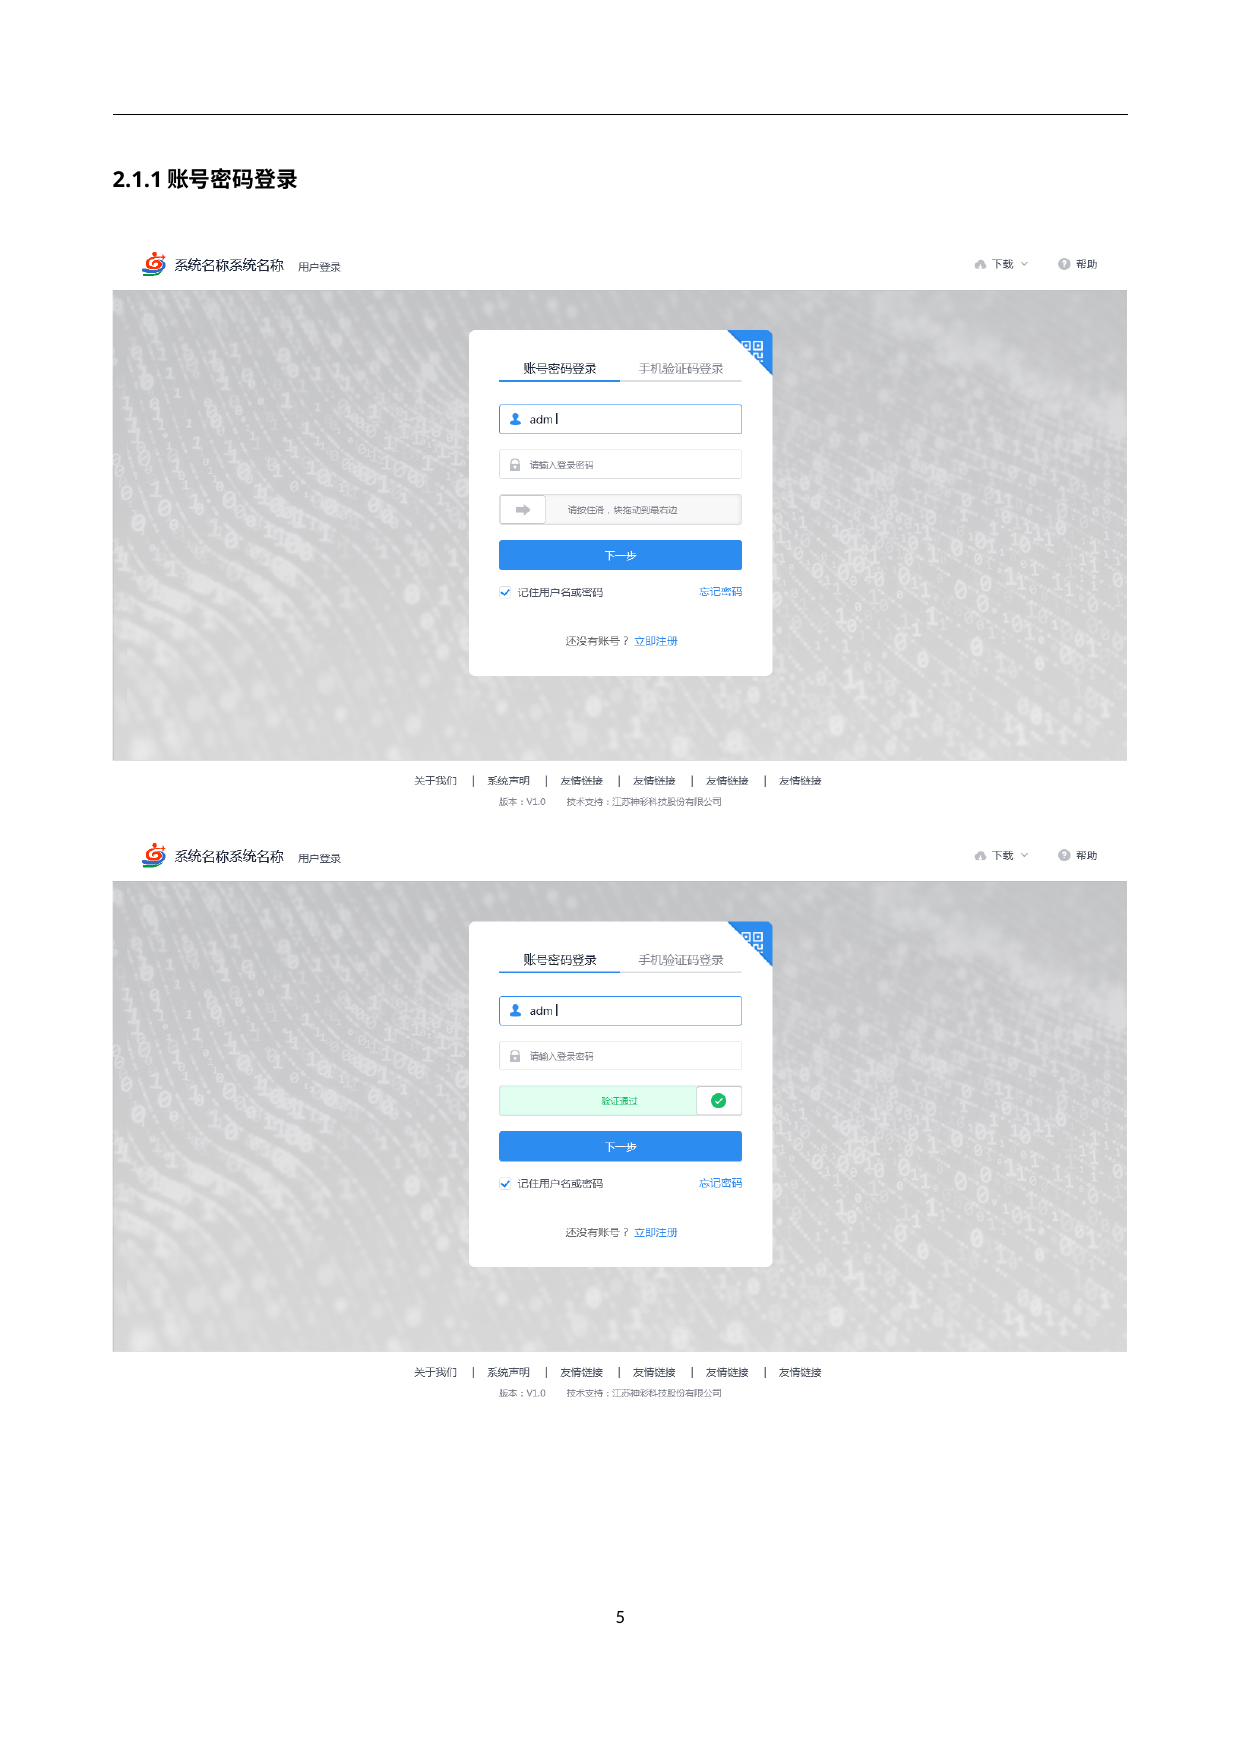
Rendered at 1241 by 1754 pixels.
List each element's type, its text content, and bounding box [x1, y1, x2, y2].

subtitle 2.1.1账号密码登录 [112, 162, 1128, 194]
picture [112, 237, 1127, 1412]
